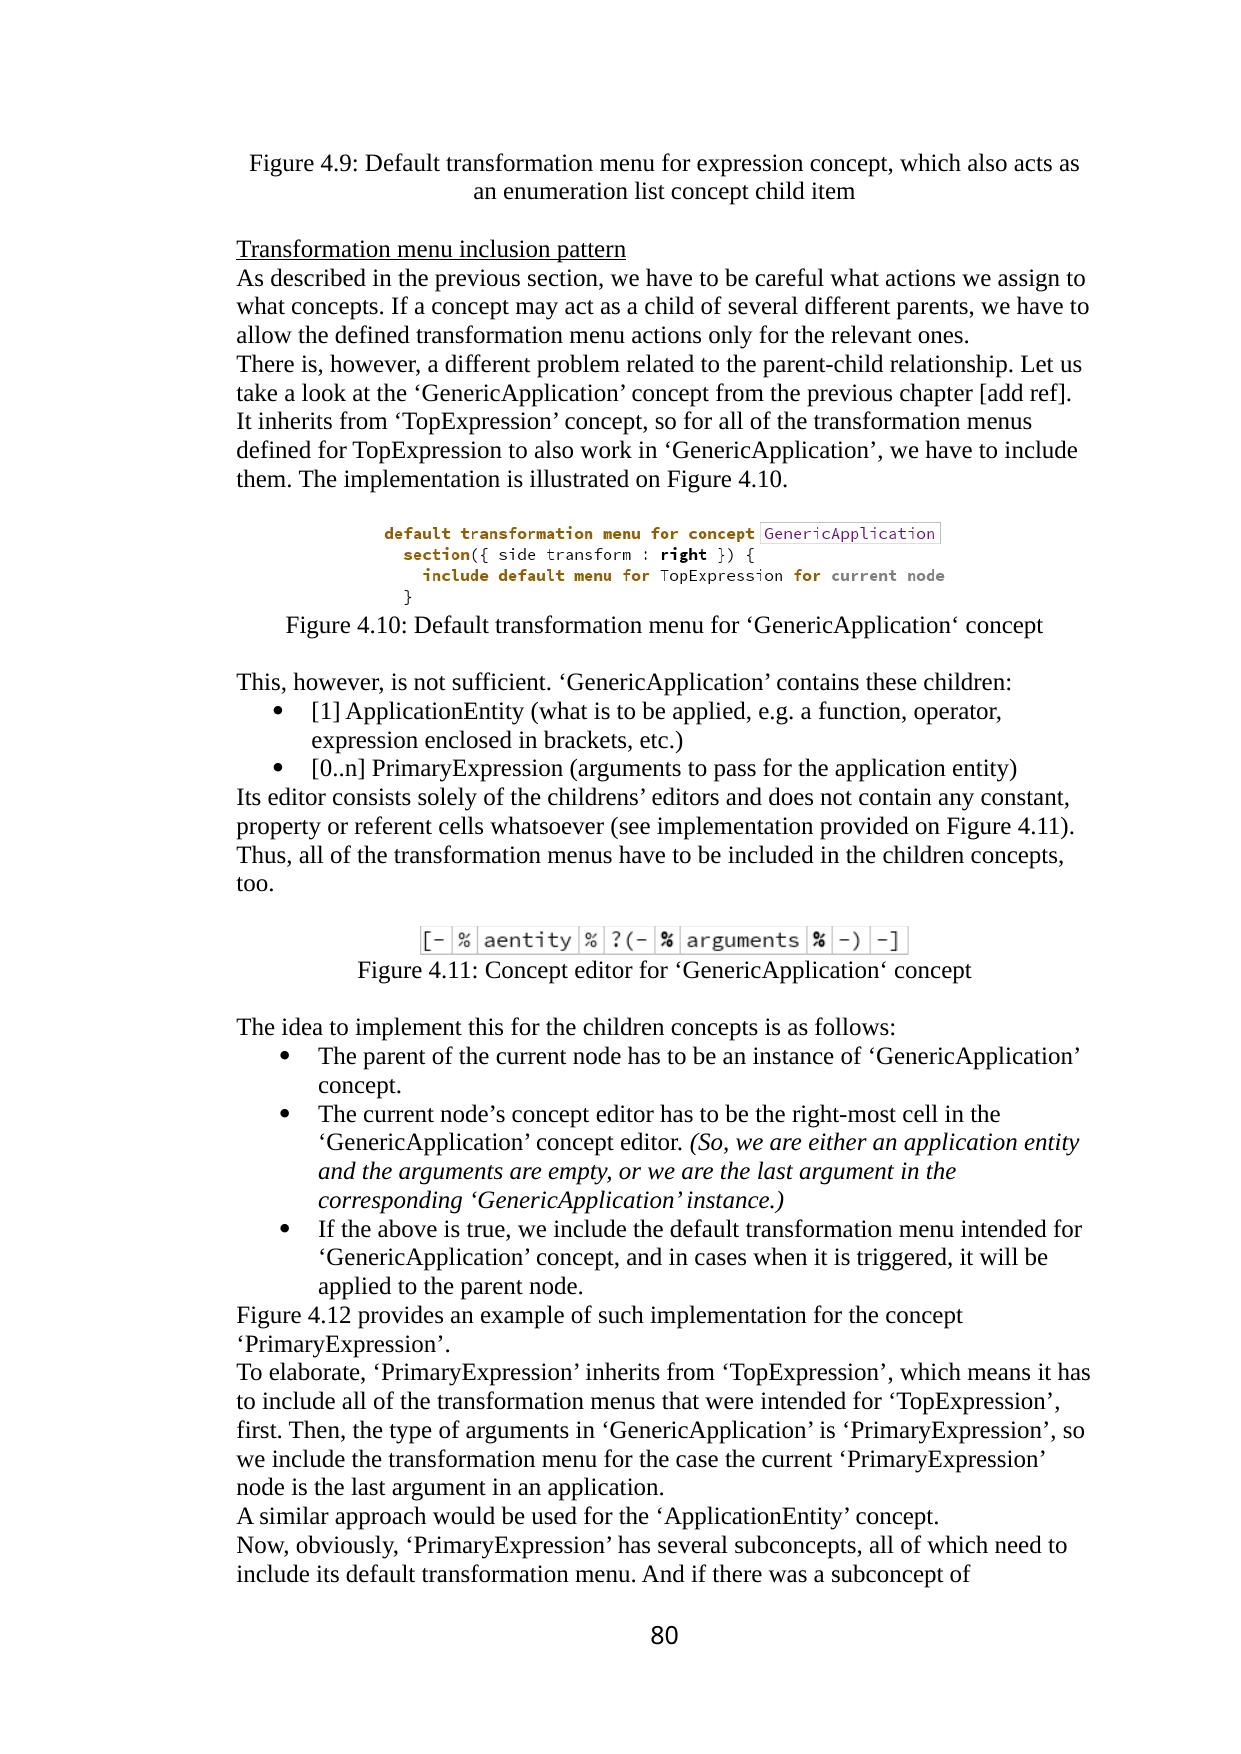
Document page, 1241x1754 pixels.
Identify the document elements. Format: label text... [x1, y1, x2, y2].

text Figure 4.12 provides an example of such implementation for the concept ‘PrimaryExpression’. [236, 1300, 1092, 1357]
list [0..n] PrimaryExpression (arguments to pass for the application entity) [274, 753, 1092, 782]
text The idea to implement this for the children concepts is as follows: [236, 1012, 1092, 1041]
list If the above is true, we include the default transformation menu intended for ‘GenericApplication’ concept, and in cases when it is triggered, it will be applied to the parent node. [280, 1214, 1092, 1300]
text As described in the previous section, we have to be careful what actions we assign to what concepts. If a concept may act as a child of several different parents, we have to allow the defined transformation menu actions only for the relevant ones. [236, 263, 1092, 349]
text This, however, is not sufficient. ‘GenericApplication’ contains these children: [236, 667, 1092, 696]
text Figure 4.9: Default transformation menu for expression concept, which also acts as an enumeration list concept child item [236, 148, 1092, 205]
picture [377, 521, 952, 610]
text Its editor consists solely of the childrens’ editors and does not contain any constant, property or referent cells whatsoever (see implementation provided on Figure 4.11). Thus, all of the transformation menus have to be included in the children concepts, too. [236, 782, 1092, 897]
text Figure 4.11: Concept editor for ‘GenericApplication‘ concept [236, 955, 1092, 984]
text Figure 4.10: Default transformation menu for ‘GenericApplication‘ concept [236, 610, 1092, 638]
text To elaborate, ‘PrimaryExpression’ inherits from ‘TopExpression’, which means it has to include all of the transformation menus that were intended for ‘TopExpression’, first. Then, the type of arguments in ‘GenericApplication’ is ‘PrimaryExpression’, so we include the transformation menu for the case the current ‘PrimaryExpression’ node is the last argument in an application. [236, 1357, 1092, 1501]
text There is, however, a different problem related to the parent-child relationship. Let us take a look at the ‘GenericApplication’ concept from the previous chapter [add ref]. It inherits from ‘TopExpression’ concept, so for all of the transformation menus defined for TopExpression to also work in ‘GenericApplication’, we have to include them. The implementation is illustrated on Figure 4.10. [236, 349, 1092, 493]
text A similar approach would be used for the ‘ApplicationEntity’ concept. [236, 1501, 1092, 1530]
picture [420, 926, 909, 955]
list The current node’s concept editor has to be the right-most cell in the ‘GenericApplication’ concept editor. (So, we are either an application entity and the arguments are empty, or we are the last argument in the corresponding ‘GenericApplication’ instance.) [280, 1099, 1092, 1214]
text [236, 1530, 1092, 1587]
list The parent of the current node has to be an instance of ‘GenericApplication’ concept. [280, 1041, 1092, 1099]
list [1] ApplicationEntity (what is to be applied, e.g. a function, operator, expression enclosed in brackets, etc.) [274, 696, 1092, 753]
text Transformation menu inclusion pattern [236, 234, 1092, 263]
